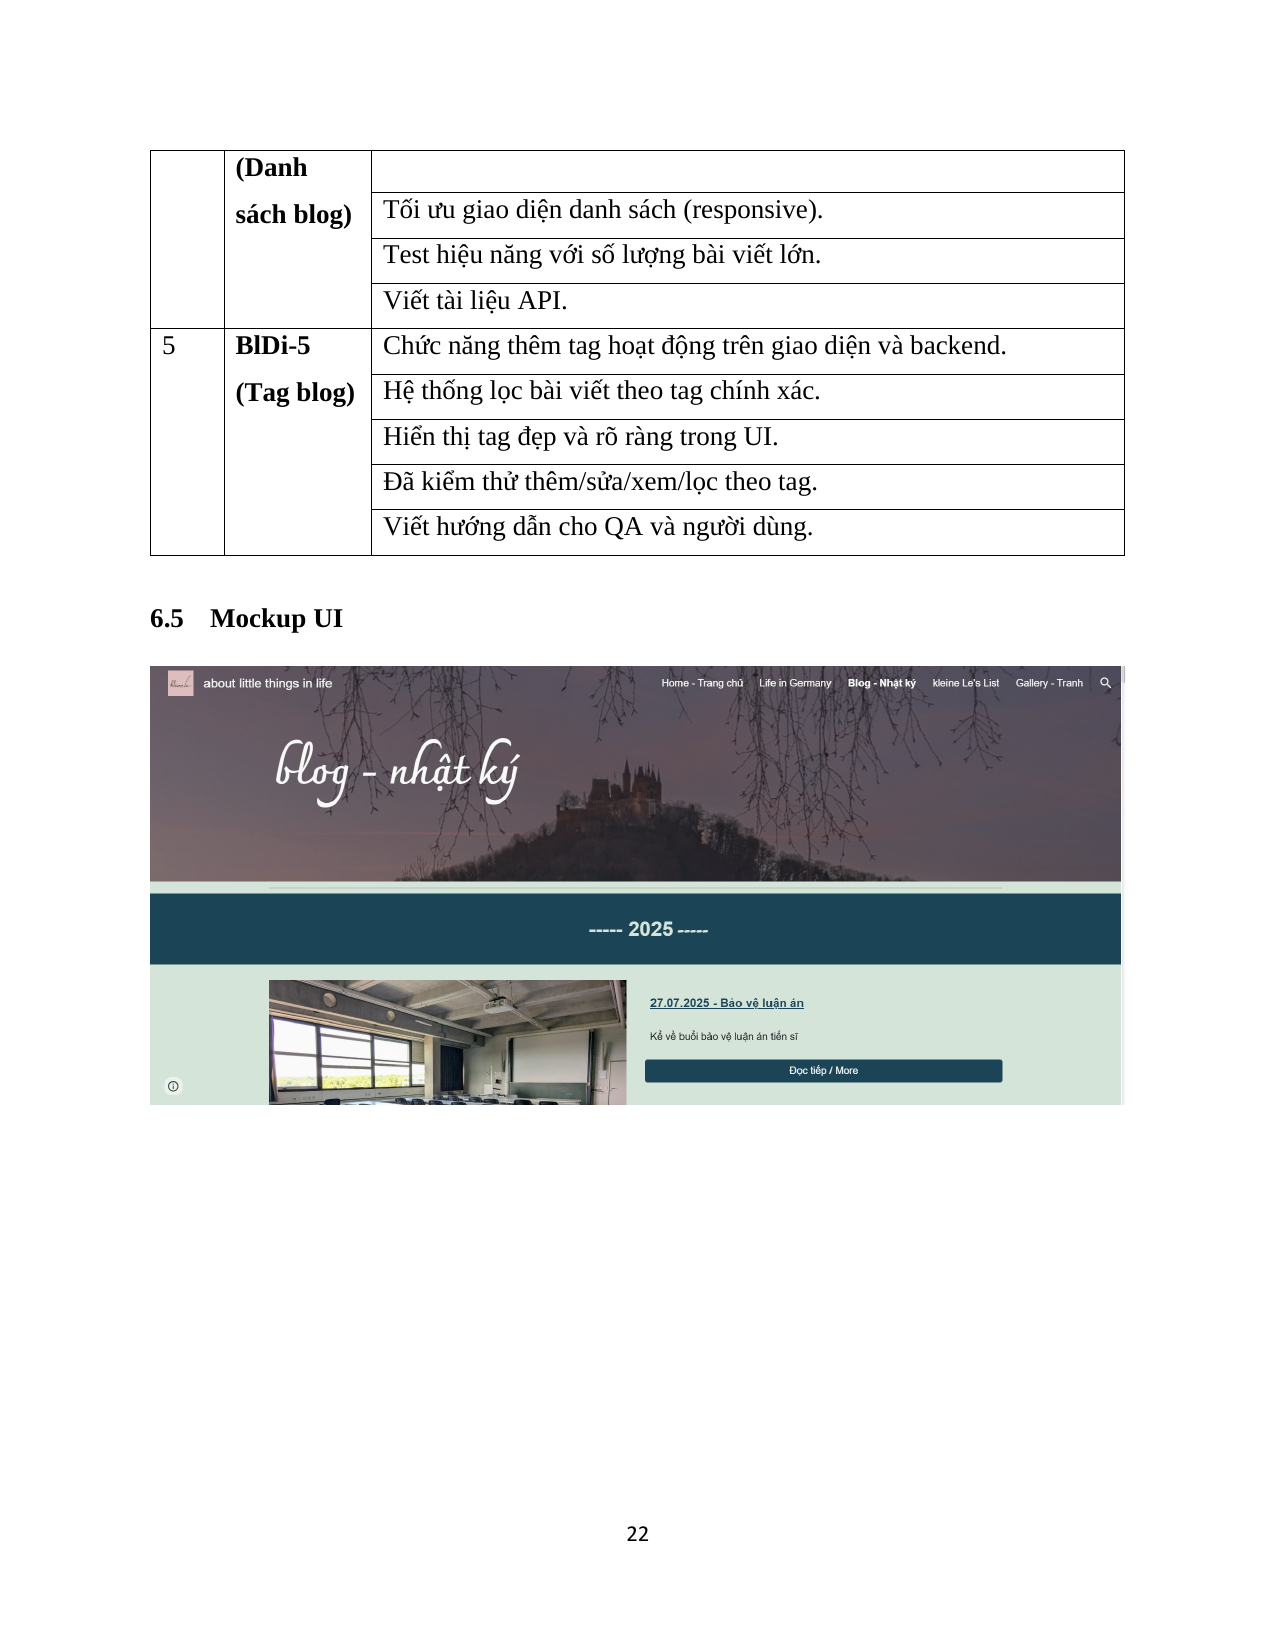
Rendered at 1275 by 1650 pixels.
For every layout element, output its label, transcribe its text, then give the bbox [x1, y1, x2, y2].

table_cell Hiển thị tag đẹp và rõ ràng trong UI. [372, 420, 1124, 464]
table_cell Tối ưu giao diện danh sách (responsive). [372, 193, 1124, 237]
table_cell Test hiệu năng với số lượng bài viết lớn. [372, 239, 1124, 283]
table_cell 5 [151, 329, 224, 555]
table_cell BlDi-5 (Tag blog) [225, 329, 371, 555]
subtitle Mockup UI [150, 603, 1125, 634]
picture [150, 666, 1125, 1105]
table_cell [372, 151, 1124, 192]
table_cell Chức năng thêm tag hoạt động trên giao diện và backend. [372, 329, 1124, 373]
table_cell Viết hướng dẫn cho QA và người dùng. [372, 510, 1124, 555]
table_cell Đã kiểm thử thêm/sửa/xem/lọc theo tag. [372, 465, 1124, 509]
table_cell Viết tài liệu API. [372, 284, 1124, 328]
table_cell Hệ thống lọc bài viết theo tag chính xác. [372, 375, 1124, 419]
